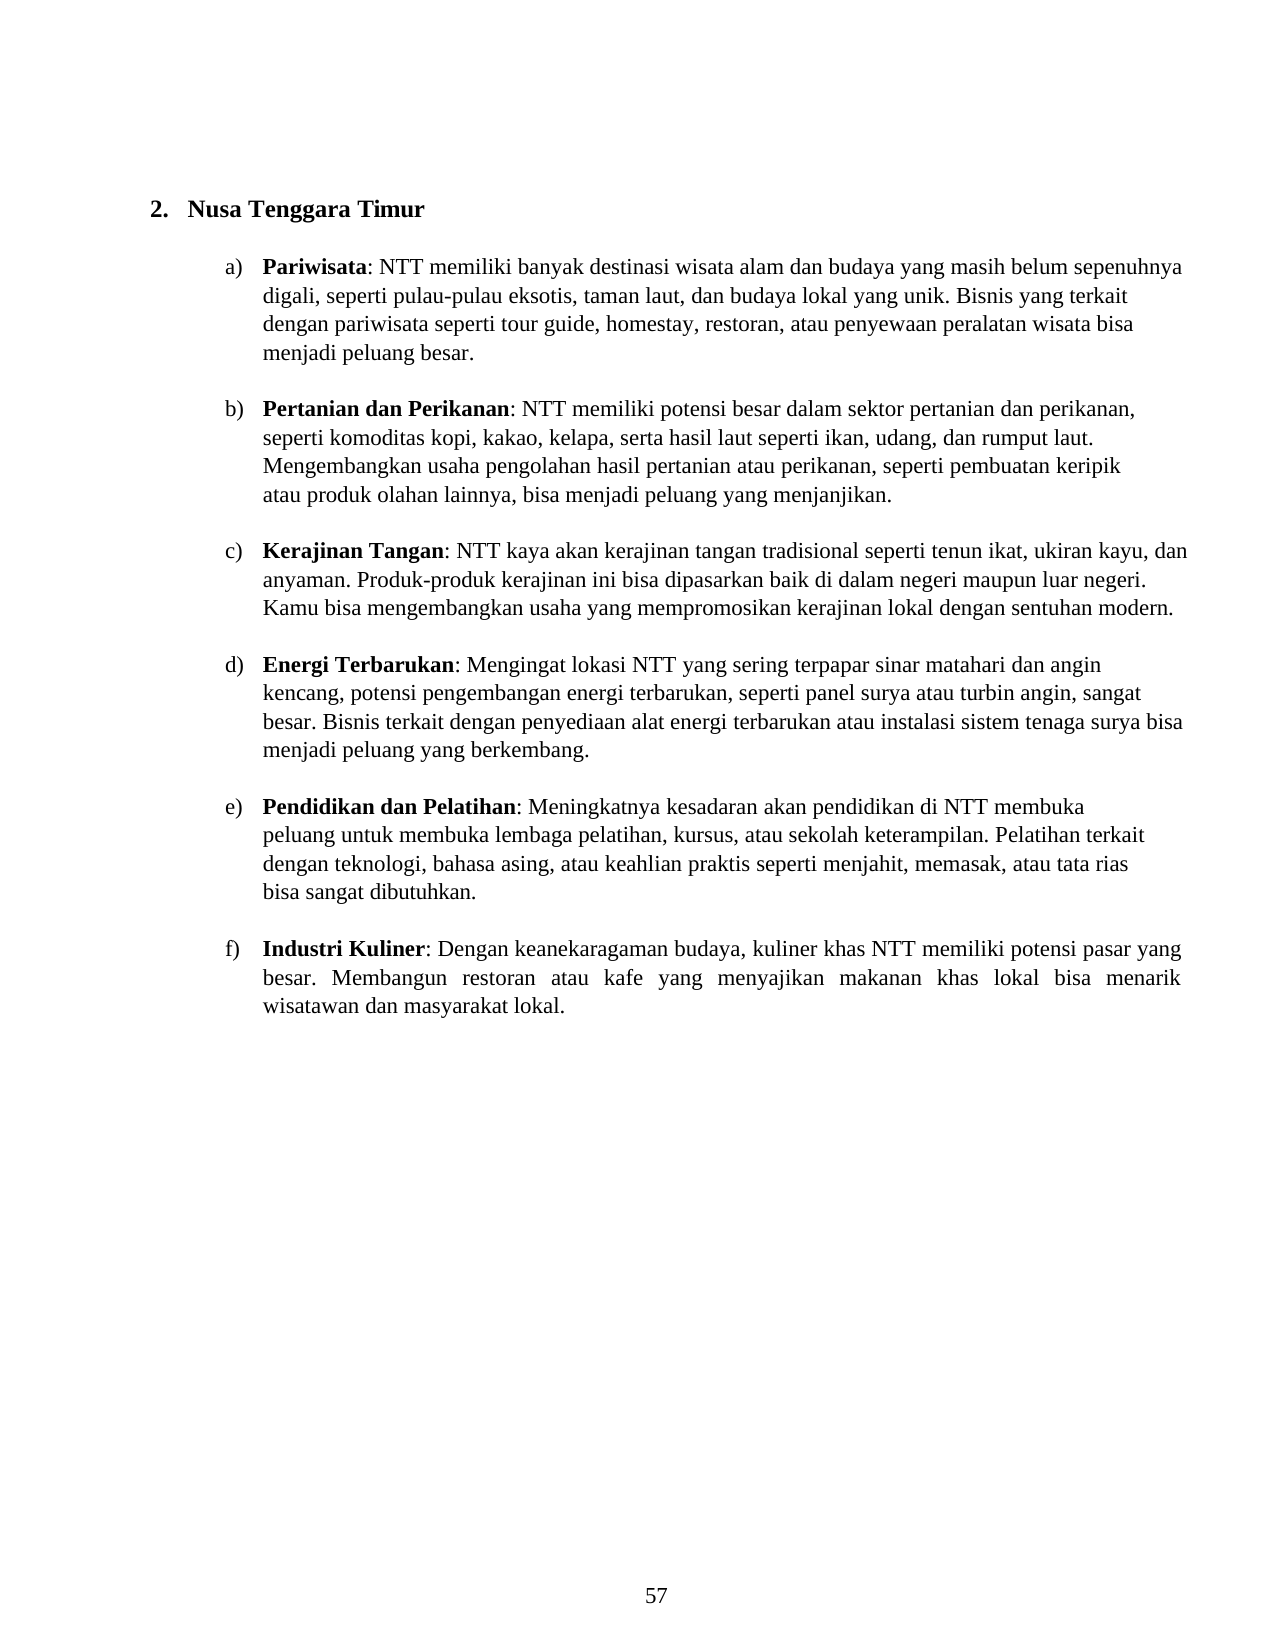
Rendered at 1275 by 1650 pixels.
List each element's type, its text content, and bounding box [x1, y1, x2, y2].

list Pendidikan dan Pelatihan: Meningkatnya kesadaran akan pendidikan di NTT membuka peluang untuk membuka lembaga pelatihan, kursus, atau sekolah keterampilan. Pelatihan terkait dengan teknologi, bahasa asing, atau keahlian praktis seperti menjahit, memasak, atau tata rias bisa sangat dibutuhkan. [225, 793, 1162, 905]
list Industri Kuliner: Dengan keanekaragaman budaya, kuliner khas NTT memiliki potensi pasar yang besar. Membangun restoran atau kafe yang menyajikan makanan khas lokal bisa menarik wisatawan dan masyarakat lokal. [225, 935, 1182, 1019]
list Energi Terbarukan: Mengingat lokasi NTT yang sering terpapar sinar matahari dan angin kencang, potensi pengembangan energi terbarukan, seperti panel surya atau turbin angin, sangat besar. Bisnis terkait dengan penyediaan alat energi terbarukan atau instalasi sistem tenaga surya bisa menjadi peluang yang berkembang. [225, 651, 1189, 763]
list Kerajinan Tangan: NTT kaya akan kerajinan tangan tradisional seperti tenun ikat, ukiran kayu, dan anyaman. Produk-produk kerajinan ini bisa dipasarkan baik di dalam negeri maupun luar negeri. Kamu bisa mengembangkan usaha yang mempromosikan kerajinan lokal dengan sentuhan modern. [225, 537, 1187, 621]
list Pariwisata: NTT memiliki banyak destinasi wisata alam dan budaya yang masih belum sepenuhnya digali, seperti pulau-pulau eksotis, taman laut, dan budaya lokal yang unik. Bisnis yang terkait dengan pariwisata seperti tour guide, homestay, restoran, atau penyewaan peralatan wisata bisa menjadi peluang besar. [225, 253, 1199, 365]
subtitle Nusa Tenggara Timur [150, 194, 1237, 222]
list Pertanian dan Perikanan: NTT memiliki potensi besar dalam sektor pertanian dan perikanan, seperti komoditas kopi, kakao, kelapa, serta hasil laut seperti ikan, udang, dan rumput laut. Mengembangkan usaha pengolahan hasil pertanian atau perikanan, seperti pembuatan keripik atau produk olahan lainnya, bisa menjadi peluang yang menjanjikan. [225, 395, 1163, 507]
